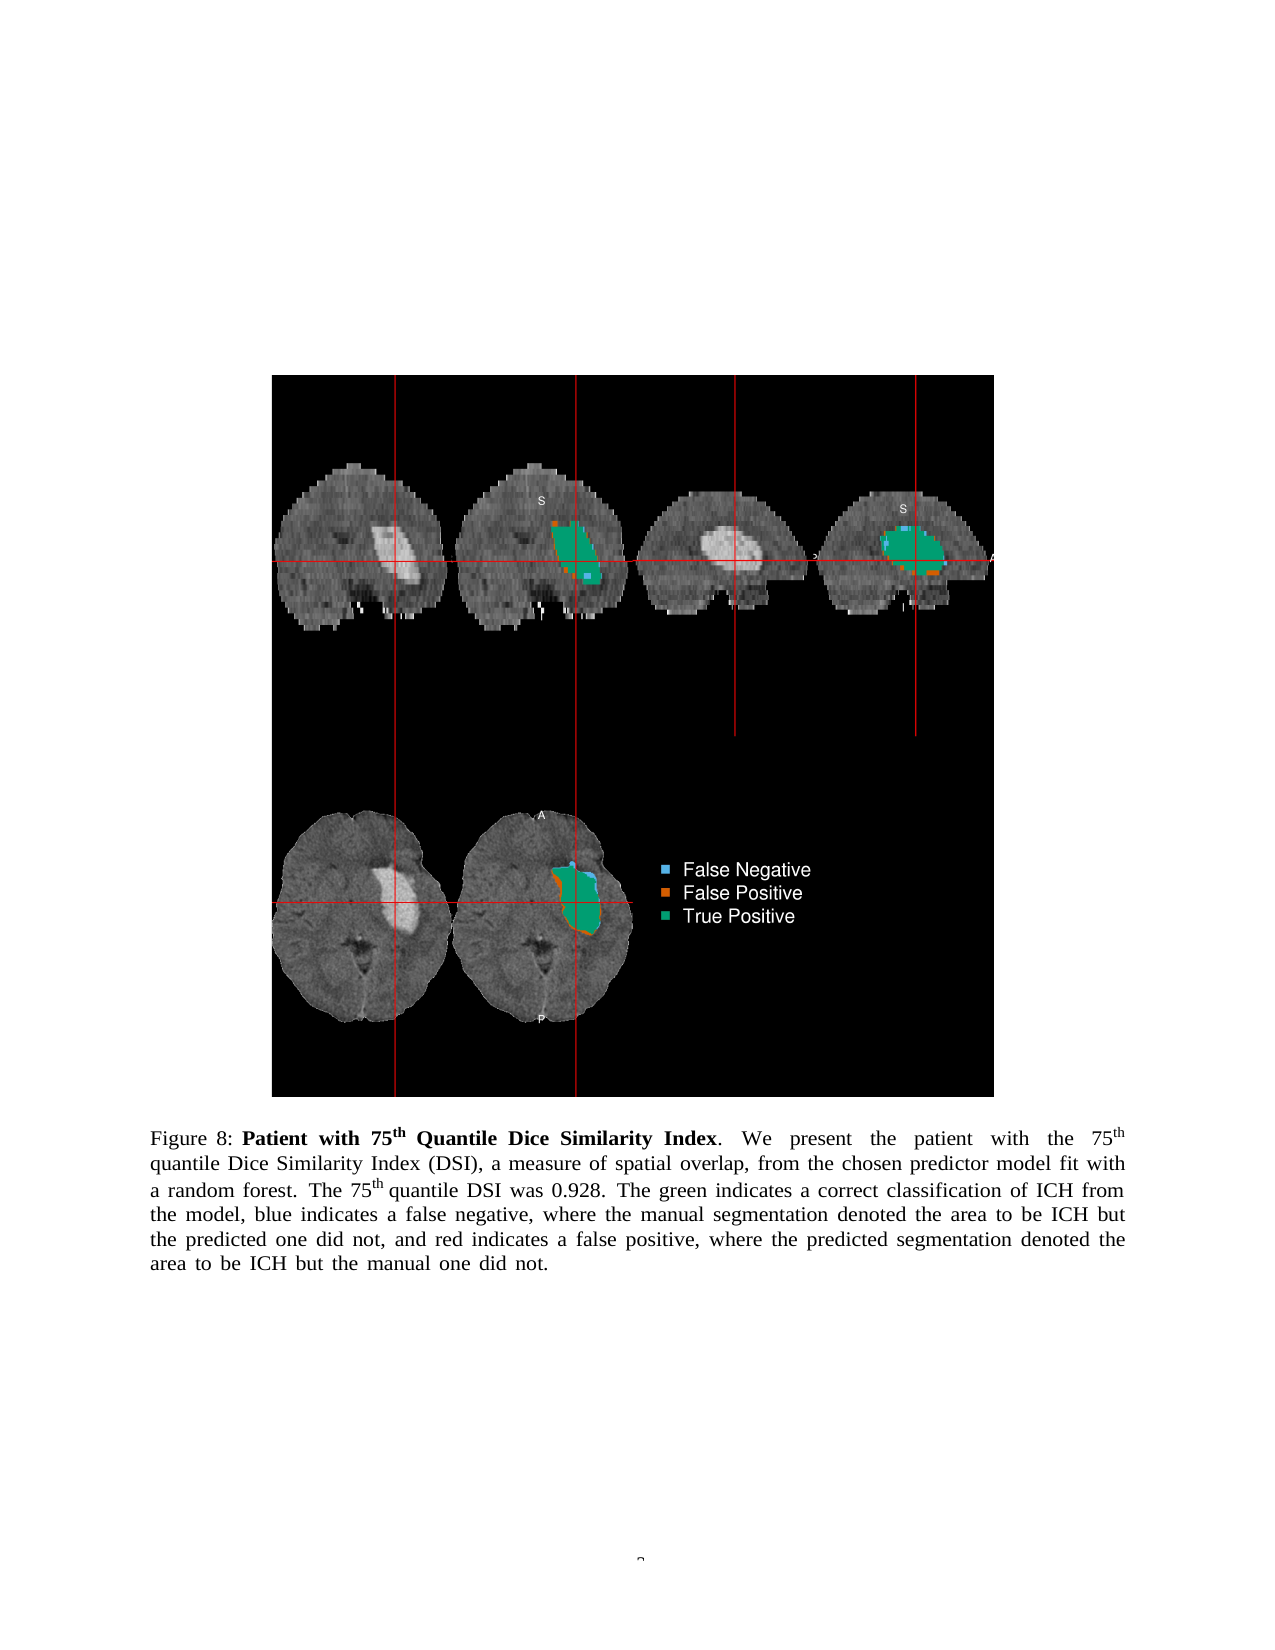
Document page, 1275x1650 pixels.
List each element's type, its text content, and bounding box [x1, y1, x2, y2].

picture [271, 375, 994, 1097]
text Figure 8: Patient with 75th Quantile Dice Similarity Index. We present the patient with the 75th quantile Dice Similarity Index (DSI), a measure of spatial overlap, from the chosen predictor model fit with a random forest. The 75th quantile DSI was 0.928. The green indicates a correct classification of ICH from the model, blue indicates a false negative, where the manual segmentation denoted the area to be ICH but the predicted one did not, and red indicates a false positive, where the predicted segmentation denoted the area to be ICH but the manual one did not. [150, 1124, 1125, 1275]
